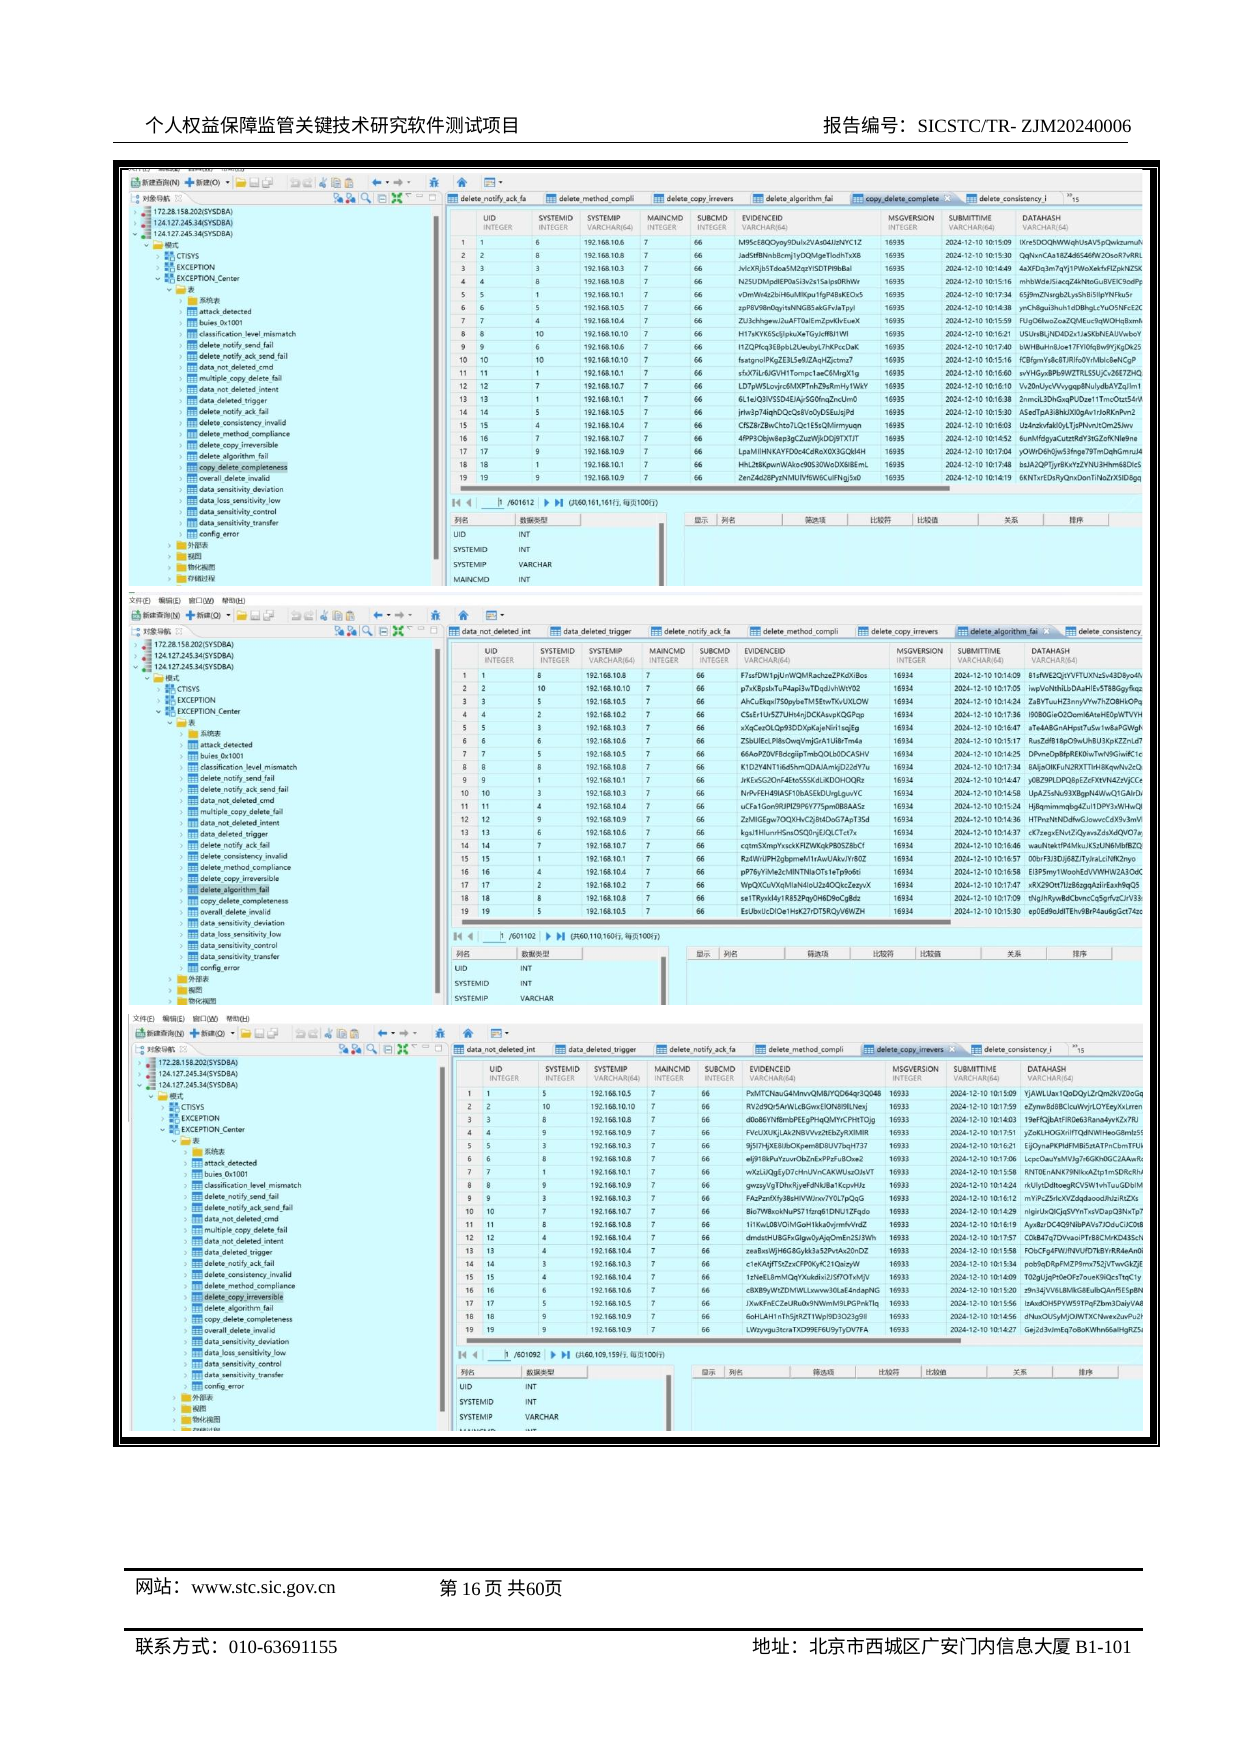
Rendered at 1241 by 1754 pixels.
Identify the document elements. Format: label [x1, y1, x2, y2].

picture [128, 169, 1143, 586]
picture [128, 592, 1143, 1005]
picture [128, 1014, 1143, 1431]
table_cell [122, 170, 1150, 1437]
